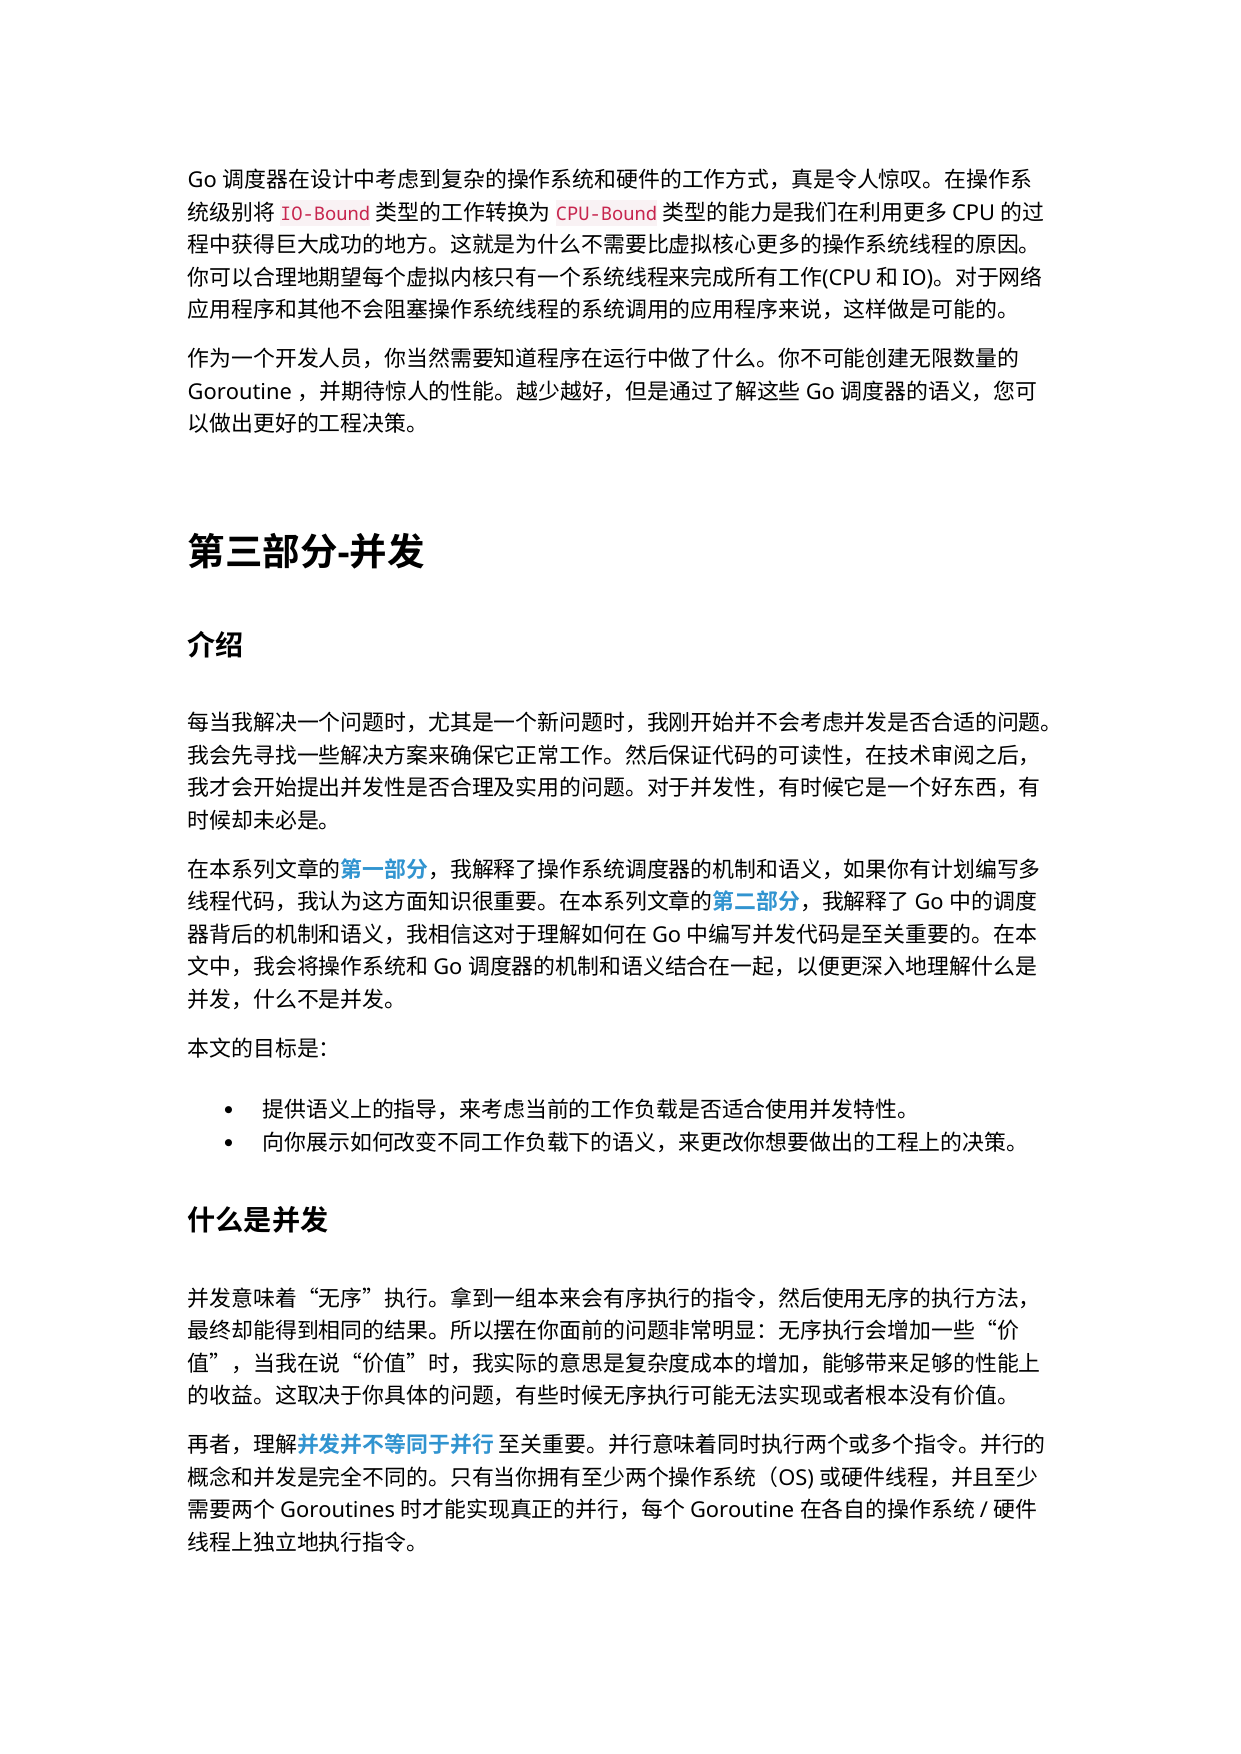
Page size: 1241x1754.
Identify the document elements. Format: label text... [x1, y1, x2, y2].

list 提供语义上的指导，来考虑当前的工作负载是否适合使用并发特性。 [225, 1092, 1053, 1124]
subtitle 第三部分-并发 [187, 517, 1053, 582]
subtitle 什么是并发 [187, 1186, 1053, 1251]
text Go 调度器在设计中考虑到复杂的操作系统和硬件的工作方式，真是令人惊叹。在操作系统级别将 IO-Bound 类型的工作转换为 CPU-Bound 类型的能力是我们在利用更多 CPU 的过程中获得巨大成功的地方。这就是为什么不需要比虚拟核心更多的操作系统线程的原因。你可以合理地期望每个虚拟内核只有一个系统线程来完成所有工作(CPU和IO)。对于网络应用程序和其他不会阻塞操作系统线程的系统调用的应用程序来说，这样做是可能的。 [187, 162, 1053, 324]
text 再者，理解并发并不等同于并行 至关重要。并行意味着同时执行两个或多个指令。并行的概念和并发是完全不同的。只有当你拥有至少两个操作系统（OS) 或硬件线程，并且至少需要两个 Goroutines 时才能实现真正的并行，每个 Goroutine 在各自的操作系统 / 硬件线程上独立地执行指令。 [187, 1427, 1053, 1557]
text 每当我解决一个问题时，尤其是一个新问题时，我刚开始并不会考虑并发是否合适的问题。我会先寻找一些解决方案来确保它正常工作。然后保证代码的可读性，在技术审阅之后，我才会开始提出并发性是否合理及实用的问题。对于并发性，有时候它是一个好东西，有时候却未必是。 [187, 705, 1053, 835]
text 本文的目标是： [187, 1030, 1053, 1063]
text 在本系列文章的第一部分，我解释了操作系统调度器的机制和语义，如果你有计划编写多线程代码，我认为这方面知识很重要。在本系列文章的第二部分，我解释了 Go 中的调度器背后的机制和语义，我相信这对于理解如何在 Go 中编写并发代码是至关重要的。在本文中，我会将操作系统和 Go 调度器的机制和语义结合在一起，以便更深入地理解什么是并发，什么不是并发。 [187, 851, 1053, 1014]
text 并发意味着“无序”执行。拿到一组本来会有序执行的指令，然后使用无序的执行方法，最终却能得到相同的结果。所以摆在你面前的问题非常明显：无序执行会增加一些“价值”，当我在说“价值”时，我实际的意思是复杂度成本的增加，能够带来足够的性能上的收益。这取决于你具体的问题，有些时候无序执行可能无法实现或者根本没有价值。 [187, 1280, 1053, 1410]
list 向你展示如何改变不同工作负载下的语义，来更改你想要做出的工程上的决策。 [225, 1124, 1053, 1157]
text 作为一个开发人员，你当然需要知道程序在运行中做了什么。你不可能创建无限数量的 Goroutine ，并期待惊人的性能。越少越好，但是通过了解这些 Go 调度器的语义，您可以做出更好的工程决策。 [187, 341, 1053, 438]
subtitle 介绍 [187, 611, 1053, 676]
